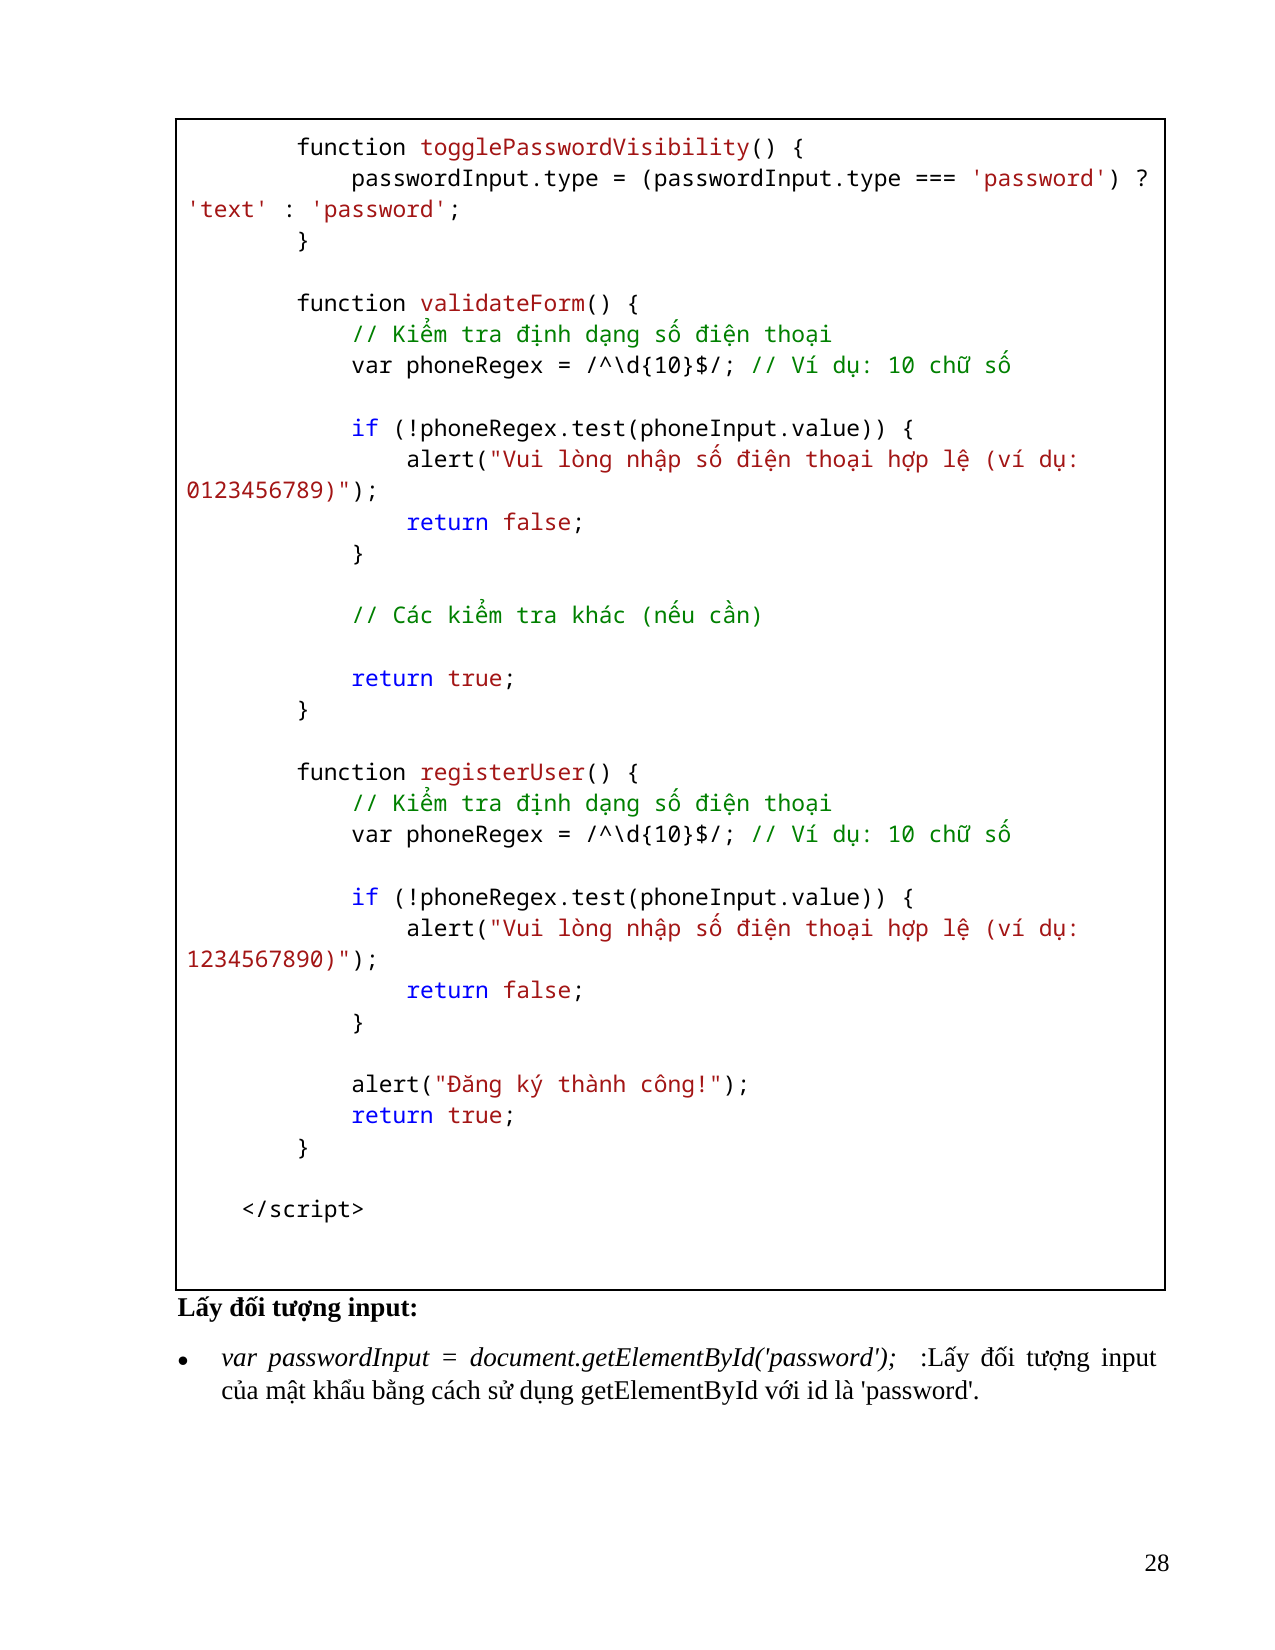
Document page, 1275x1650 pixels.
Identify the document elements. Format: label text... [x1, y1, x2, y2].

list Lấy đối tượng input: [177, 1291, 1157, 1322]
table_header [177, 120, 1164, 1288]
list var passwordInput = document.getElementById('password'); :Lấy đối tượng input của mật khẩu bằng cách sử dụng getElementById với id là 'password'. [177, 1341, 1157, 1406]
